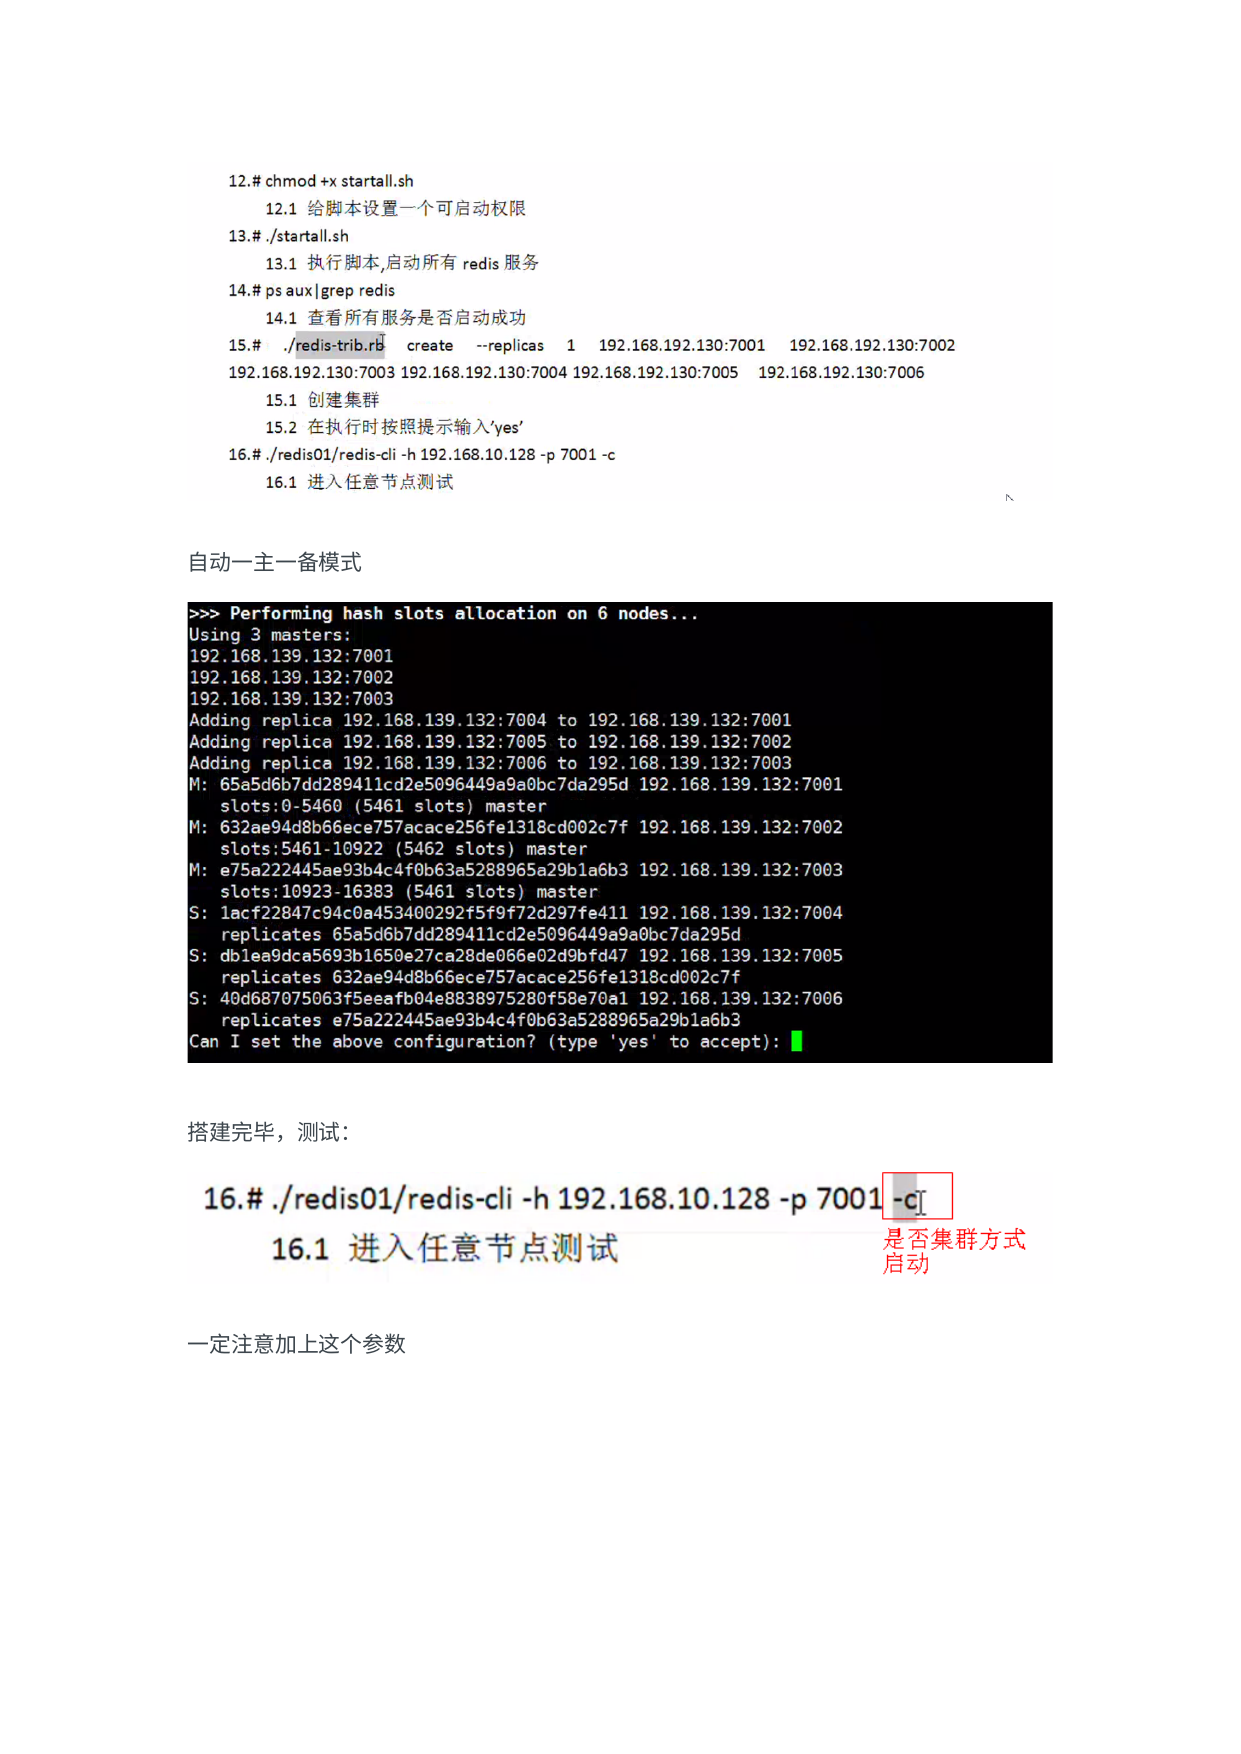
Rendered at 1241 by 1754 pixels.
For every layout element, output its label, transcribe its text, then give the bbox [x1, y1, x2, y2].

text 搭建完毕，测试： [187, 1114, 1053, 1147]
picture [187, 162, 1053, 501]
text 自动一主一备模式 [187, 544, 1053, 577]
text 一定注意加上这个参数 [187, 1327, 1053, 1359]
picture [187, 1172, 1053, 1284]
picture [187, 602, 1053, 1063]
